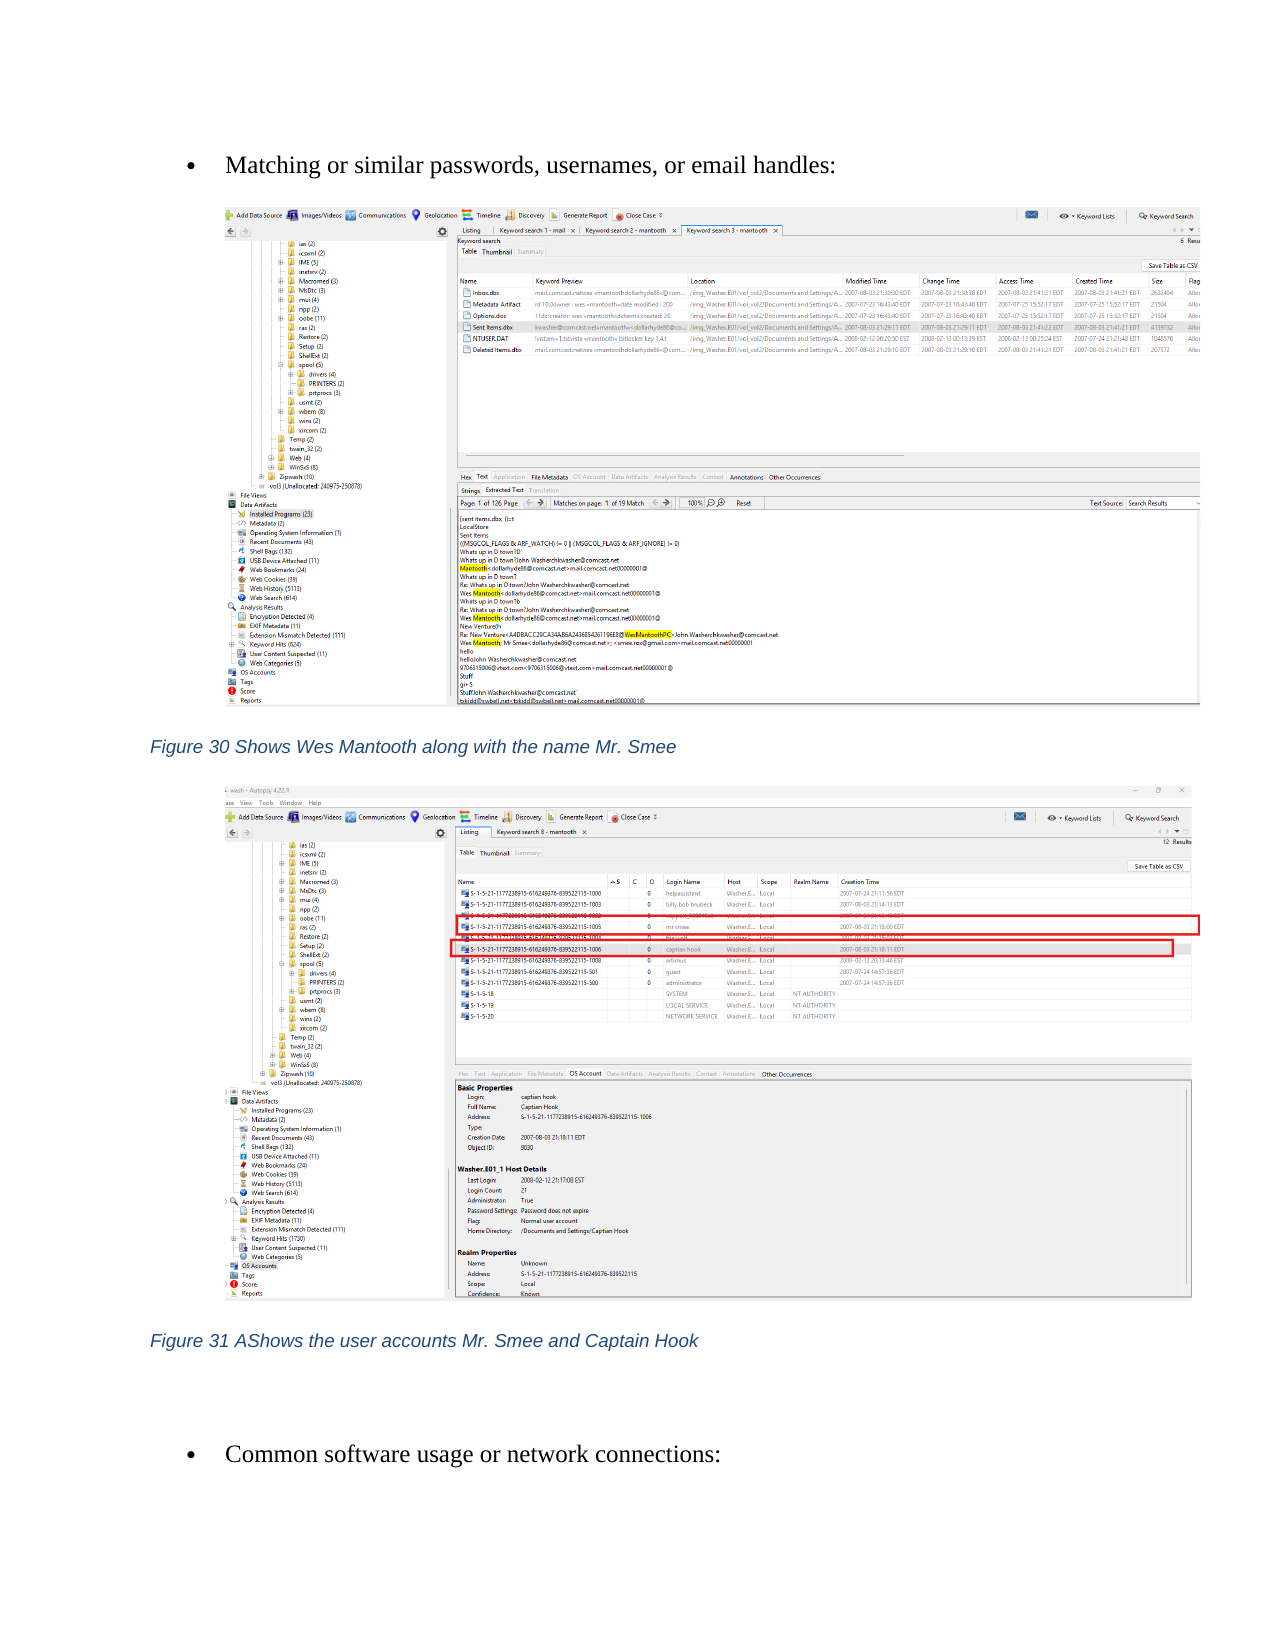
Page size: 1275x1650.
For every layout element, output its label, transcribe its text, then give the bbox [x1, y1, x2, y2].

text Figure 29 shows a UNICODE program Groups sent by Wes Mantooth [150, 632, 1125, 654]
list Matching or similar passwords, usernames, or email handles: [187, 683, 1125, 712]
text Figure 30 Shows Wes Mantooth along with the name Mr. Smee [150, 1269, 1125, 1291]
picture [225, 150, 1200, 604]
picture [225, 741, 1200, 1240]
